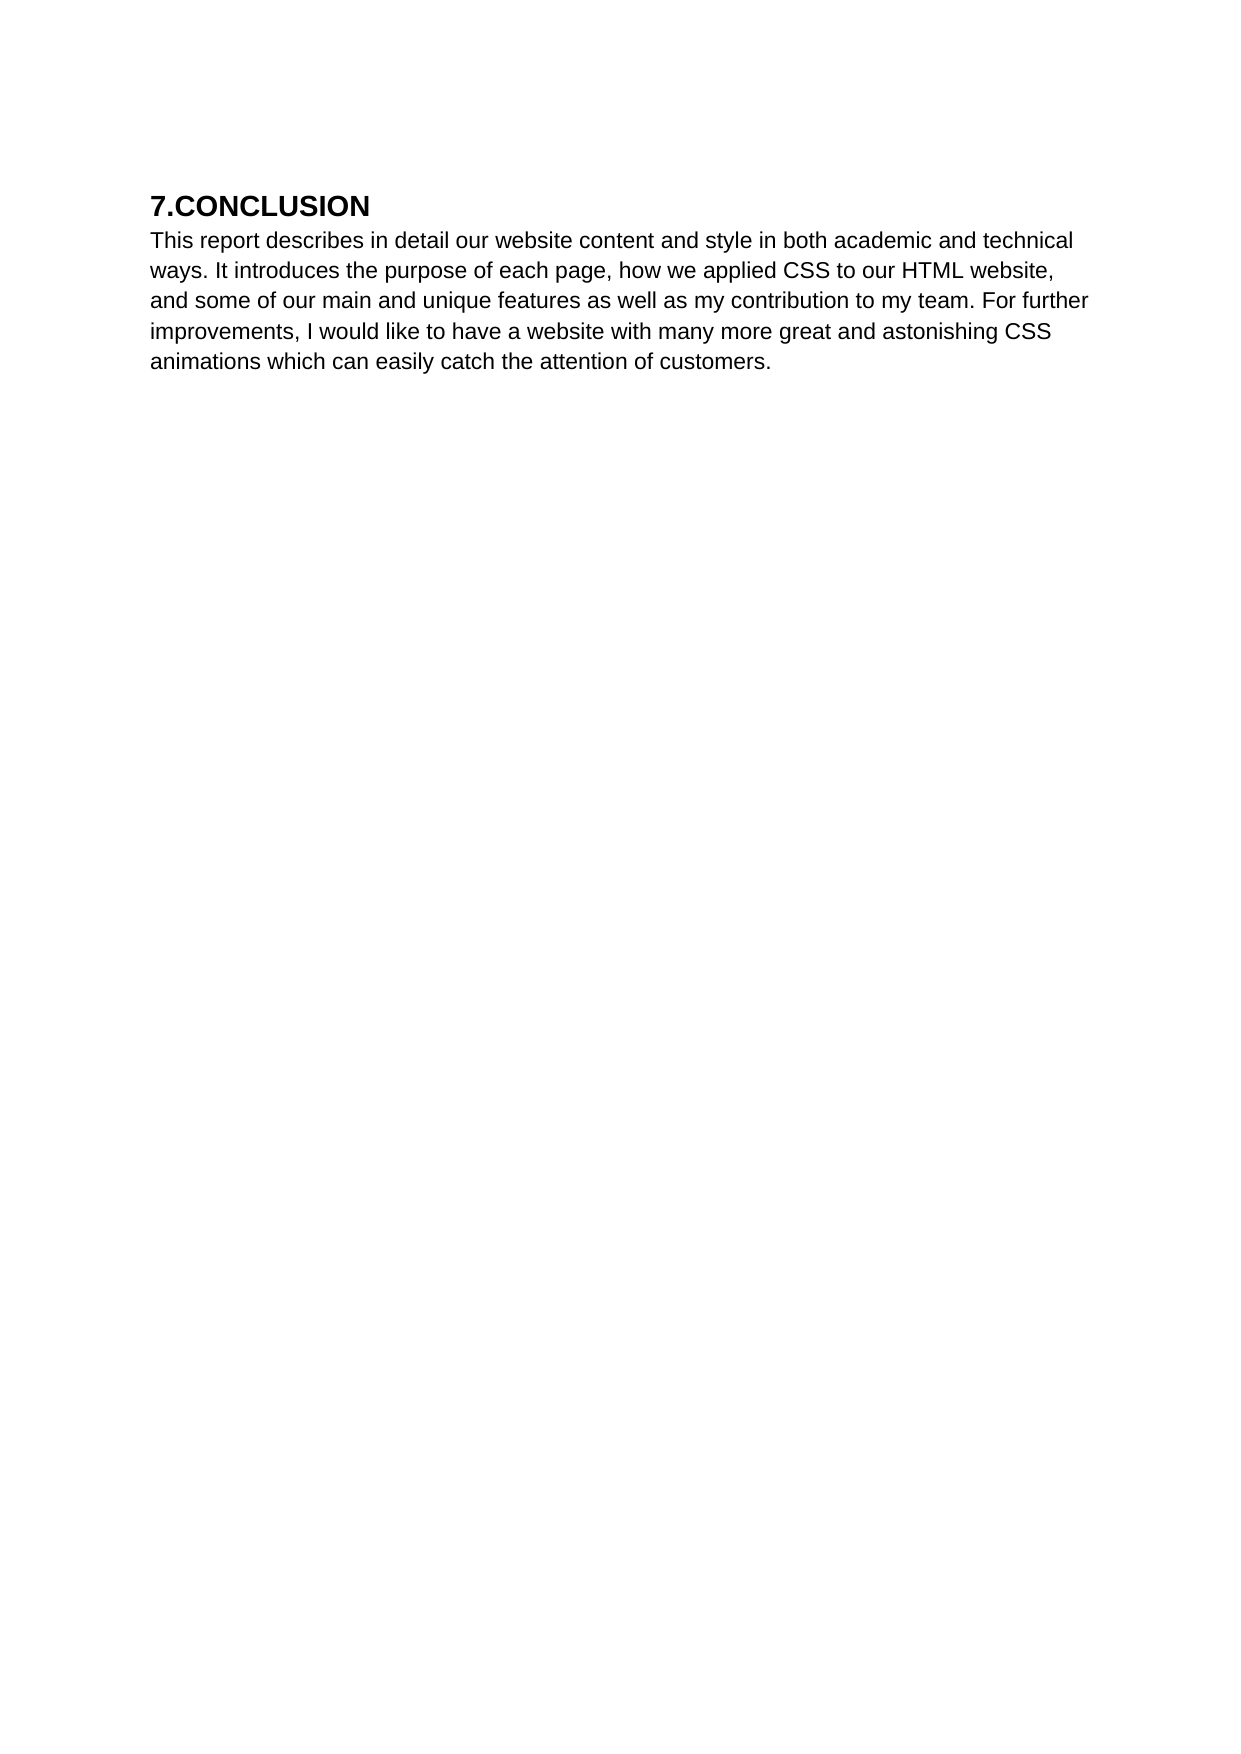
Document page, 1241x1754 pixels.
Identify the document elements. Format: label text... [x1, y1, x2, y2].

text This report describes in detail our website content and style in both academic and technical ways. It introduces the purpose of each page, how we applied CSS to our HTML website, and some of our main and unique features as well as my contribution to my team. For further improvements, I would like to have a website with many more great and astonishing CSS animations which can easily catch the attention of customers. [150, 227, 1090, 374]
text 7.CONCLUSION [150, 188, 1090, 222]
